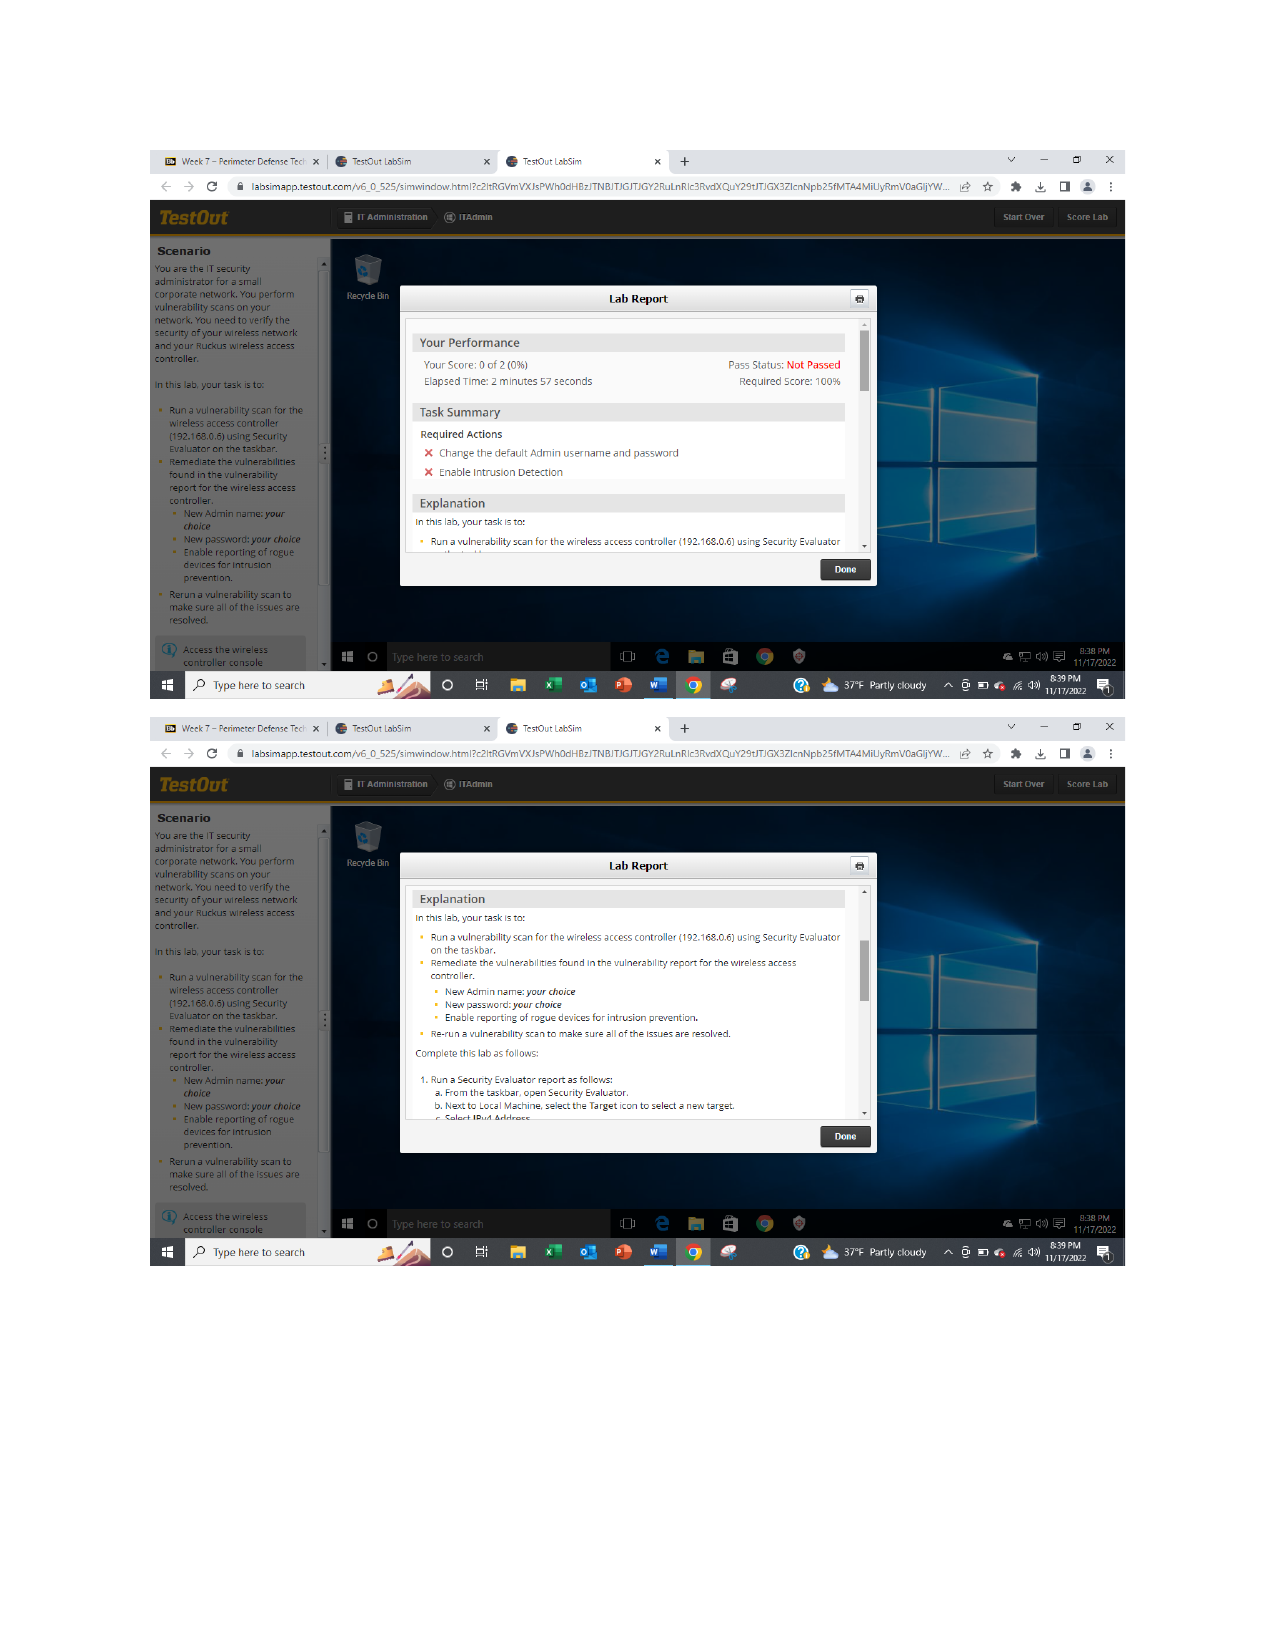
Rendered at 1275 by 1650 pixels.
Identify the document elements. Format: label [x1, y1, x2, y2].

picture [150, 717, 1125, 1266]
picture [150, 150, 1125, 699]
